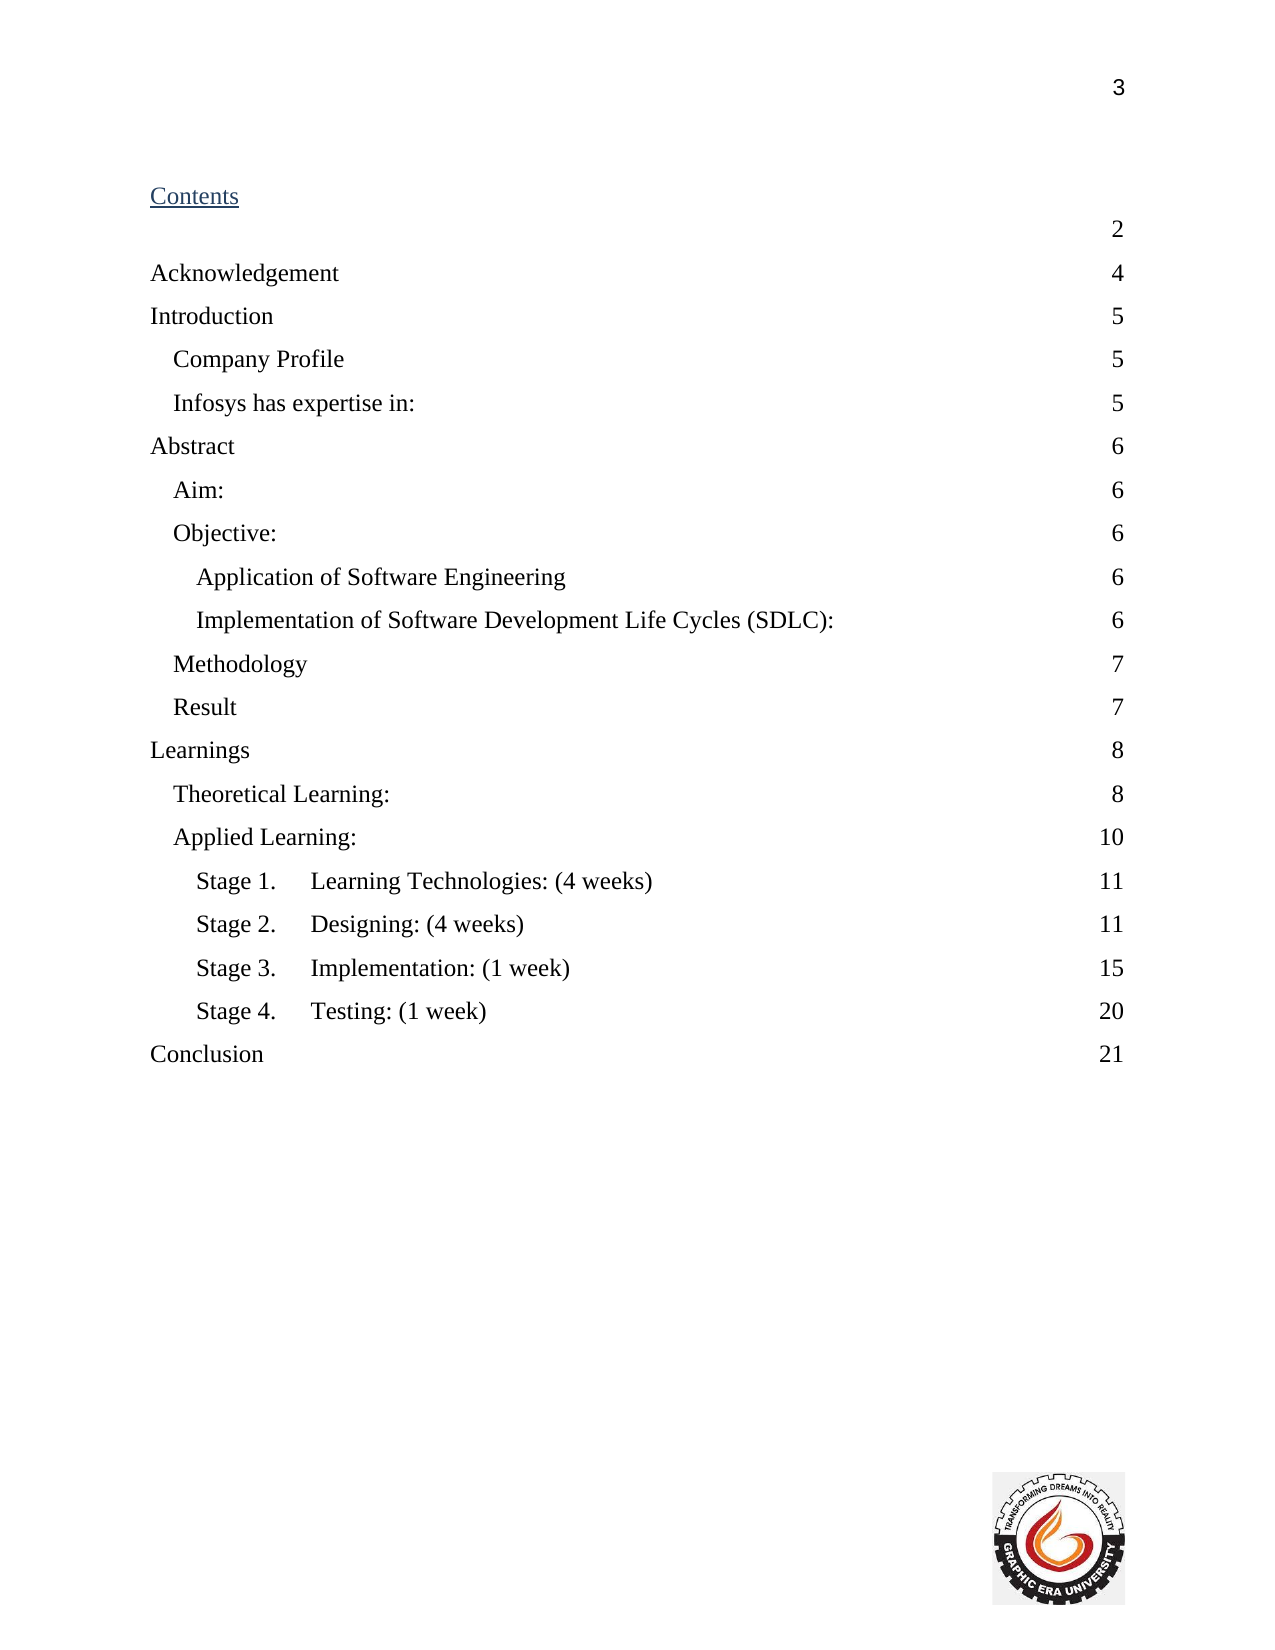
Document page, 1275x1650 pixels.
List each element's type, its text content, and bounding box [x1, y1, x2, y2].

text Contents [150, 181, 1125, 210]
